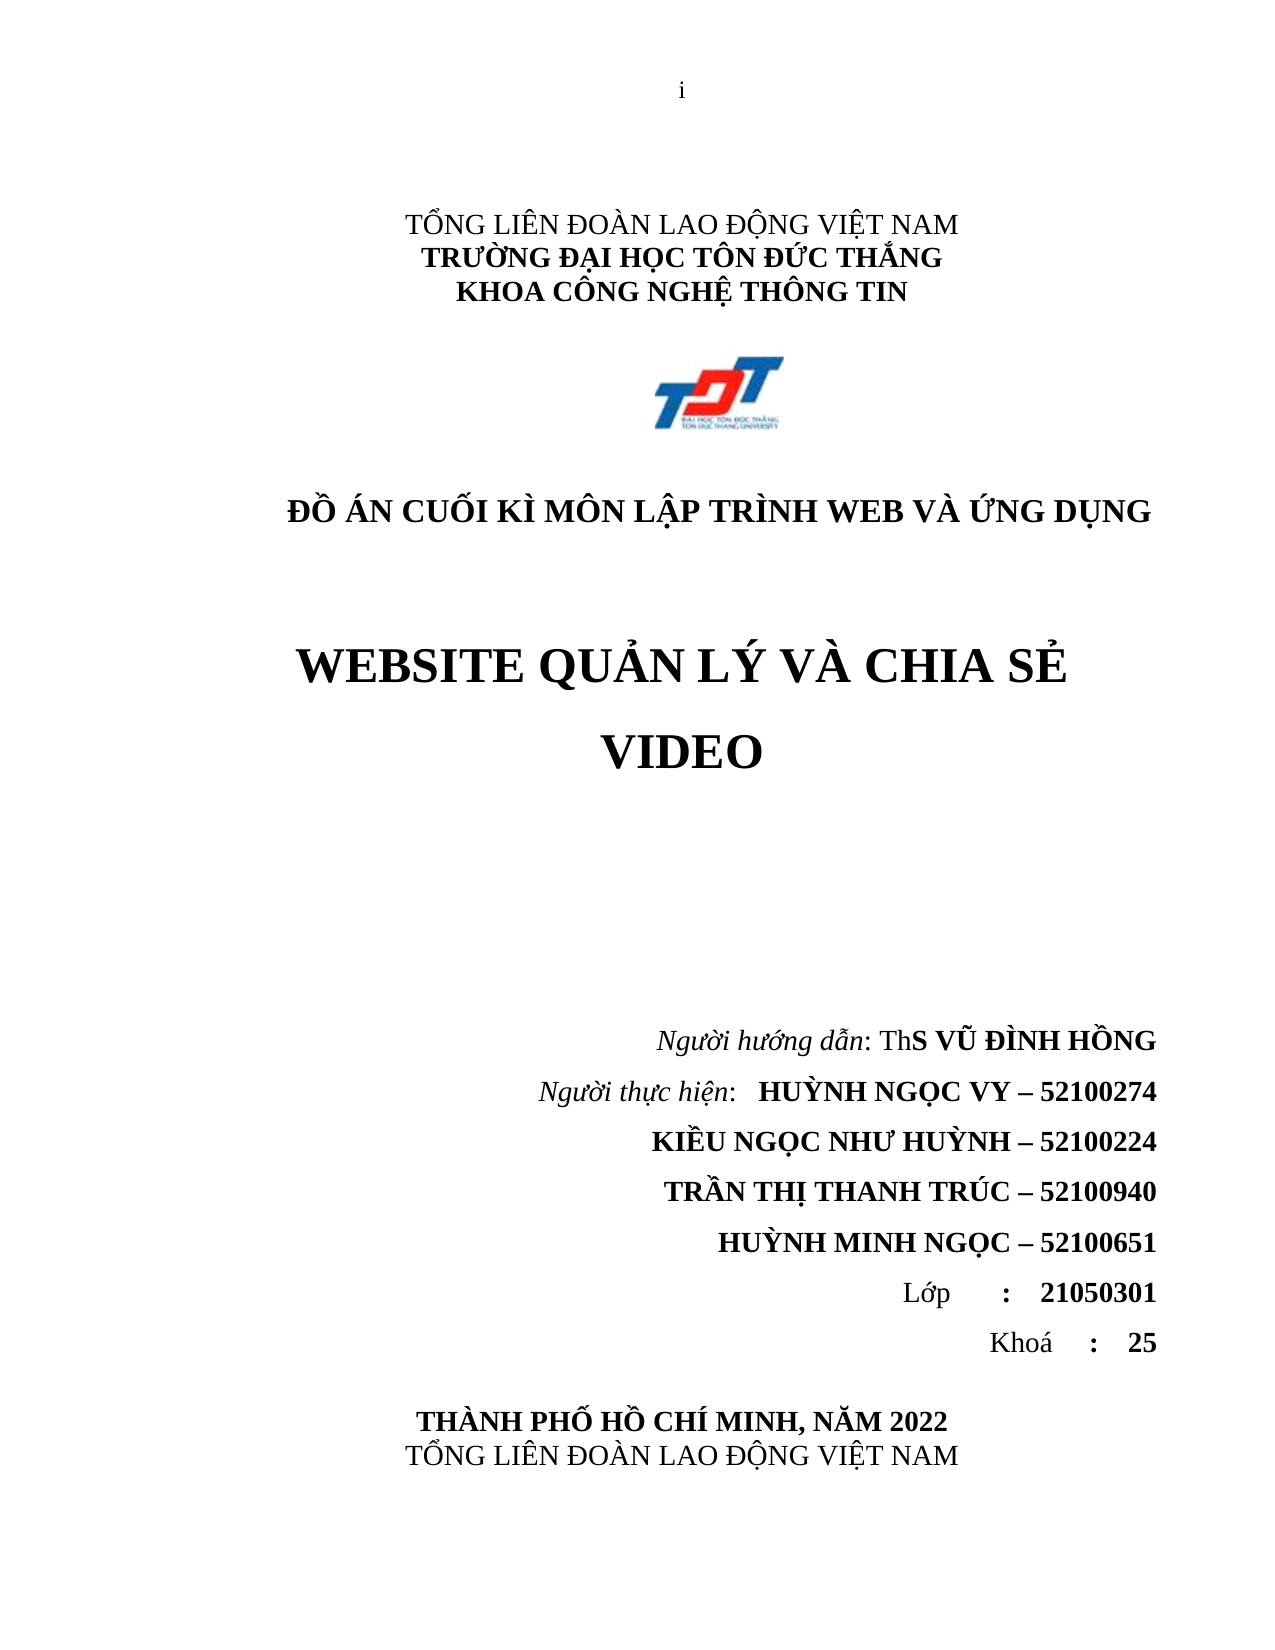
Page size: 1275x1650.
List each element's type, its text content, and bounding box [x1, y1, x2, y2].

text TỔNG LIÊN ĐOÀN LAO ĐỘNG VIỆT [207, 207, 1157, 240]
text TRƯỜNG ĐẠI HỌC TÔN ĐỨC THẮNG [207, 240, 1157, 274]
text Khoá : 25 [207, 1325, 1157, 1359]
text WEBSITE QUẢN LÝ VÀ CHIA SẺ VIDEO [207, 635, 1157, 779]
text ĐỒ ÁN CUỐI KÌ MÔN LẬP TRÌNH WEB VÀ ỨNG DỤNG [207, 492, 1157, 530]
text THÀNH PHỐ HỒ CHÍ MINH, NĂM 2022 [207, 1404, 1157, 1438]
text Lớp : 21050301 [207, 1275, 1157, 1308]
text KHOA CÔNG NGHỆ THÔNG TIN [207, 274, 1157, 307]
text KIỀU NGỌC NHƯ HUỲNH – 52100224 [207, 1124, 1157, 1158]
text TRẦN THỊ THANH TRÚC – 52100940 [207, 1174, 1157, 1208]
text Người thực hiện: HUỲNH NGỌC VY – 52100274 [207, 1074, 1157, 1107]
text HUỲNH MINH NGỌC – 52100651 [207, 1225, 1157, 1258]
text Người hướng dẫn: ThS VŨ ĐÌNH HỒNG [207, 1023, 1157, 1057]
text TỔNG LIÊN ĐOÀN LAO ĐỘNG VIỆT NAM [207, 1438, 1157, 1471]
picture [654, 336, 785, 458]
